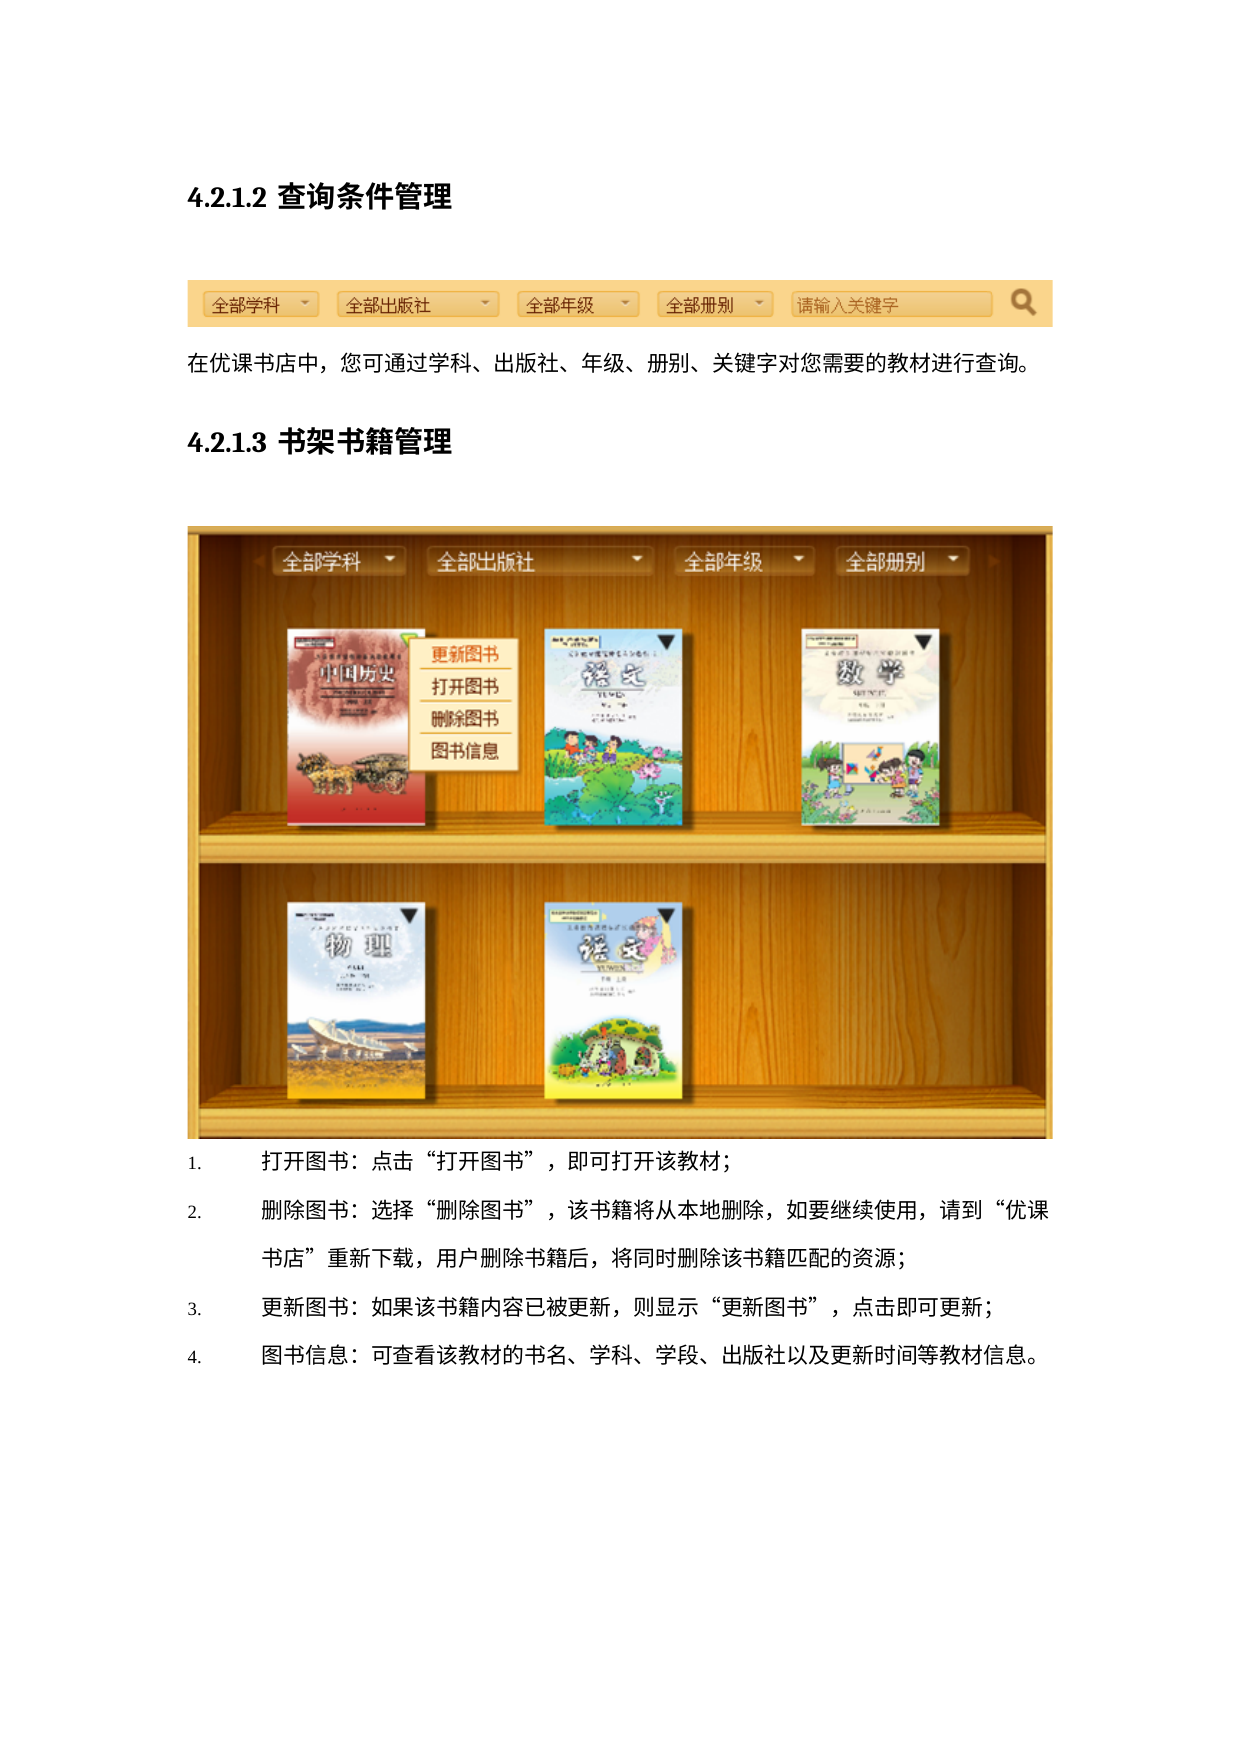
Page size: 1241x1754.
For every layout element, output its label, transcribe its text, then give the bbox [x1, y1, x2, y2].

list 打开图书：点击“打开图书”，即可打开该教材； [187, 1144, 1053, 1176]
list 删除图书：选择“删除图书”，该书籍将从本地删除，如要继续使用，请到“优课书店”重新下载，用户删除书籍后，将同时删除该书籍匹配的资源； [187, 1192, 1053, 1273]
list 更新图书：如果该书籍内容已被更新，则显示“更新图书”，点击即可更新； [187, 1289, 1053, 1322]
subtitle 查询条件管理 [187, 162, 1053, 227]
picture [187, 526, 1053, 1139]
text 在优课书店中，您可通过学科、出版社、年级、册别、关键字对您需要的教材进行查询。 [187, 346, 1053, 378]
list 图书信息：可查看该教材的书名、学科、学段、出版社以及更新时间等教材信息。 [187, 1338, 1053, 1370]
subtitle 书架书籍管理 [187, 407, 1053, 472]
picture [187, 280, 1053, 327]
